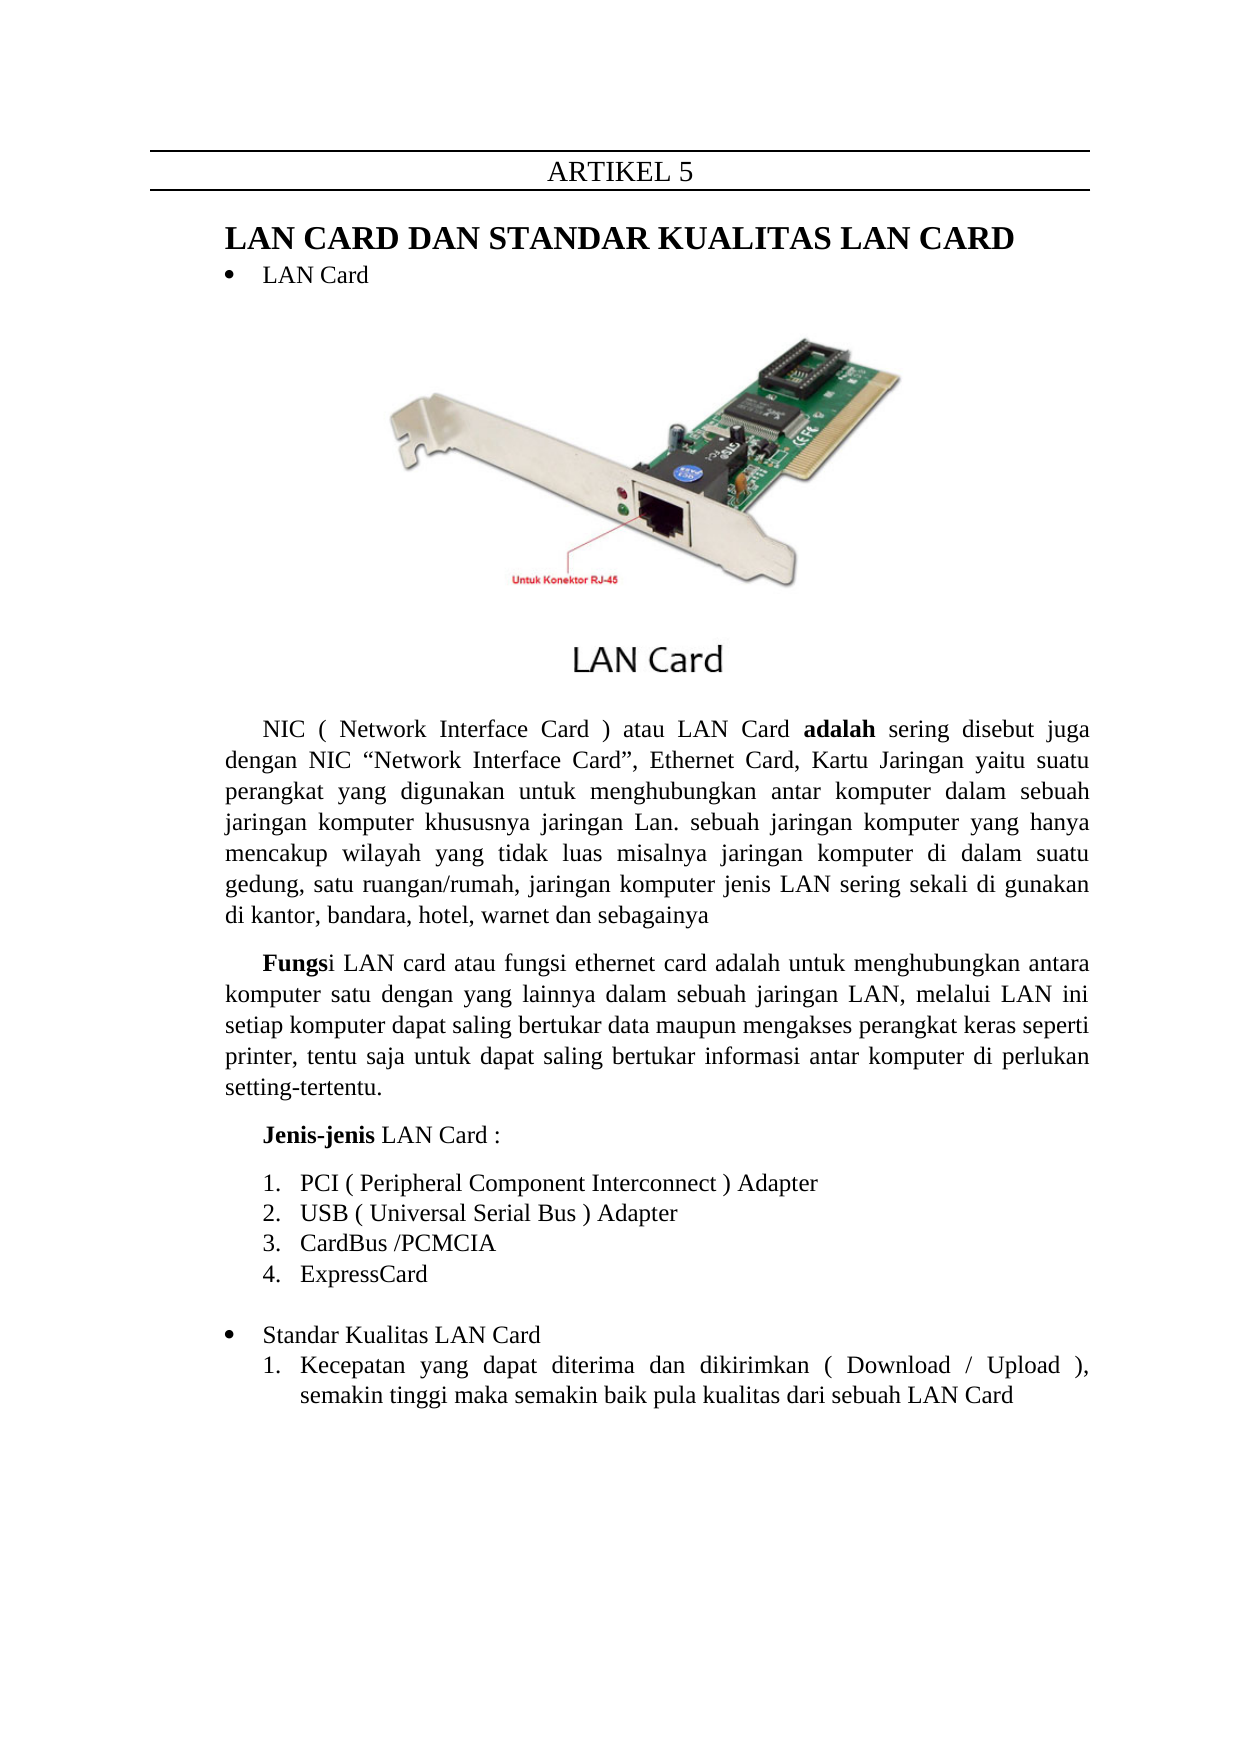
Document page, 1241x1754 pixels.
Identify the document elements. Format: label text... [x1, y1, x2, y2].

text Jenis-jenis LAN Card : [225, 1120, 1090, 1149]
text NIC ( Network Interface Card ) atau LAN Card adalah sering disebut juga dengan NIC “Network Interface Card”, Ethernet Card, Kartu Jaringan yaitu suatu perangkat yang digunakan untuk menghubungkan antar komputer dalam sebuah jaringan komputer khususnya jaringan Lan. sebuah jaringan komputer yang hanya mencakup wilayah yang tidak luas misalnya jaringan komputer di dalam suatu gedung, satu ruangan/rumah, jaringan komputer jenis LAN sering sekali di gunakan di kantor, bandara, hotel, warnet dan sebagainya [225, 714, 1090, 929]
list Standar Kualitas LAN Card [225, 1320, 1090, 1348]
list USB ( Universal Serial Bus ) Adapter [262, 1198, 1090, 1227]
picture [375, 290, 915, 696]
subtitle LAN CARD DAN STANDAR KUALITAS LAN CARD [150, 218, 1090, 257]
list ExpressCard [262, 1259, 1090, 1288]
list LAN Card [225, 260, 1090, 288]
text ARTIKEL 5 [150, 152, 1090, 189]
text Fungsi LAN card atau fungsi ethernet card adalah untuk menghubungkan antara komputer satu dengan yang lainnya dalam sebuah jaringan LAN, melalui LAN ini setiap komputer dapat saling bertukar data maupun mengakses perangkat keras seperti printer, tentu saja untuk dapat saling bertukar informasi antar komputer di perlukan setting-tertentu. [225, 948, 1090, 1101]
list CardBus /PCMCIA [262, 1228, 1090, 1257]
list PCI ( Peripheral Component Interconnect ) Adapter [262, 1168, 1090, 1196]
list Kecepatan yang dapat diterima dan dikirimkan ( Download / Upload ), semakin tinggi maka semakin baik pula kualitas dari sebuah LAN Card [262, 1350, 1090, 1409]
